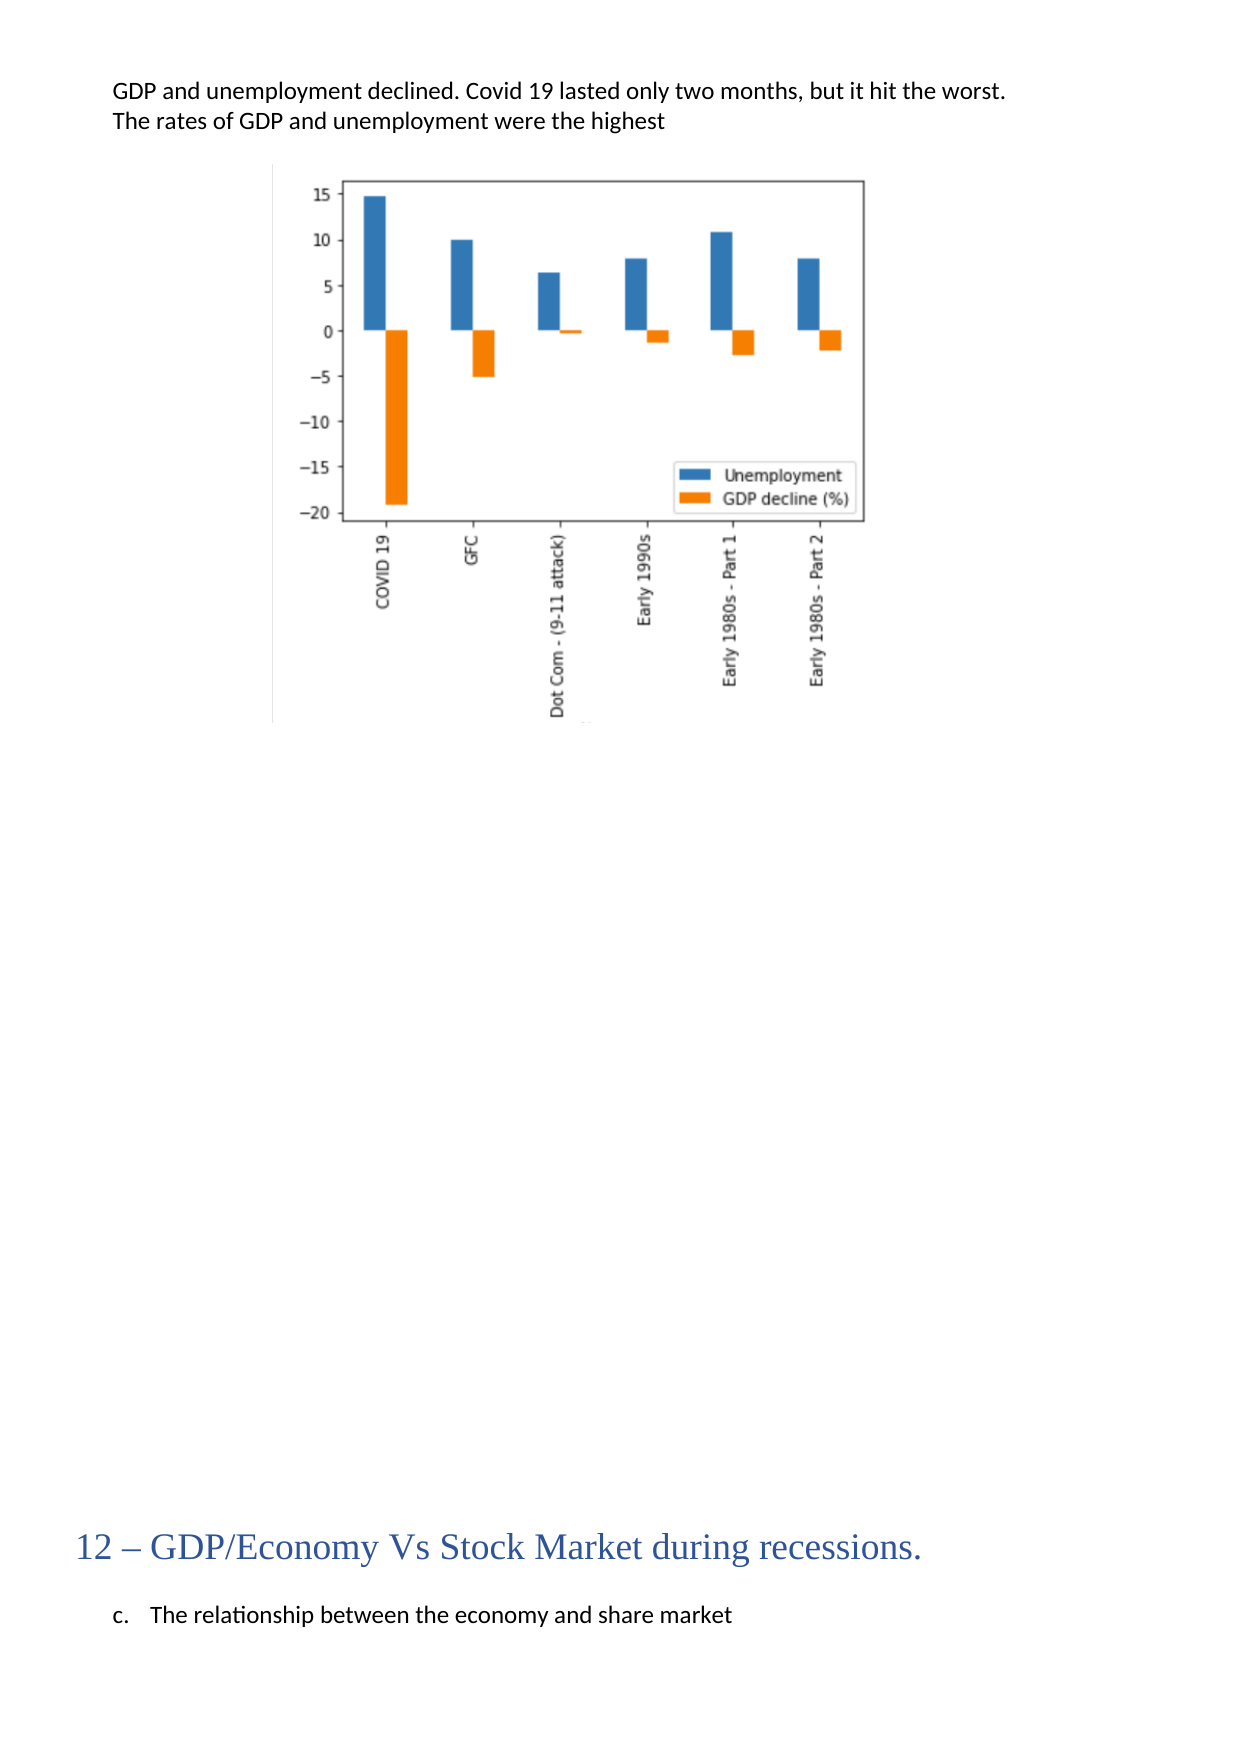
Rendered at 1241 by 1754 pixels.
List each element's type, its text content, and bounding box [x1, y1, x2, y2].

text The rates of GDP and unemployment were the highest [112, 106, 1165, 136]
text GDP and unemployment declined. Covid 19 lasted only two months, but it hit the worst. [112, 75, 1165, 106]
list The relationship between the economy and share market [112, 1599, 1165, 1629]
text 12 – GDP/Economy Vs Stock Market during recessions. [75, 1524, 1165, 1568]
picture [75, 164, 1016, 723]
